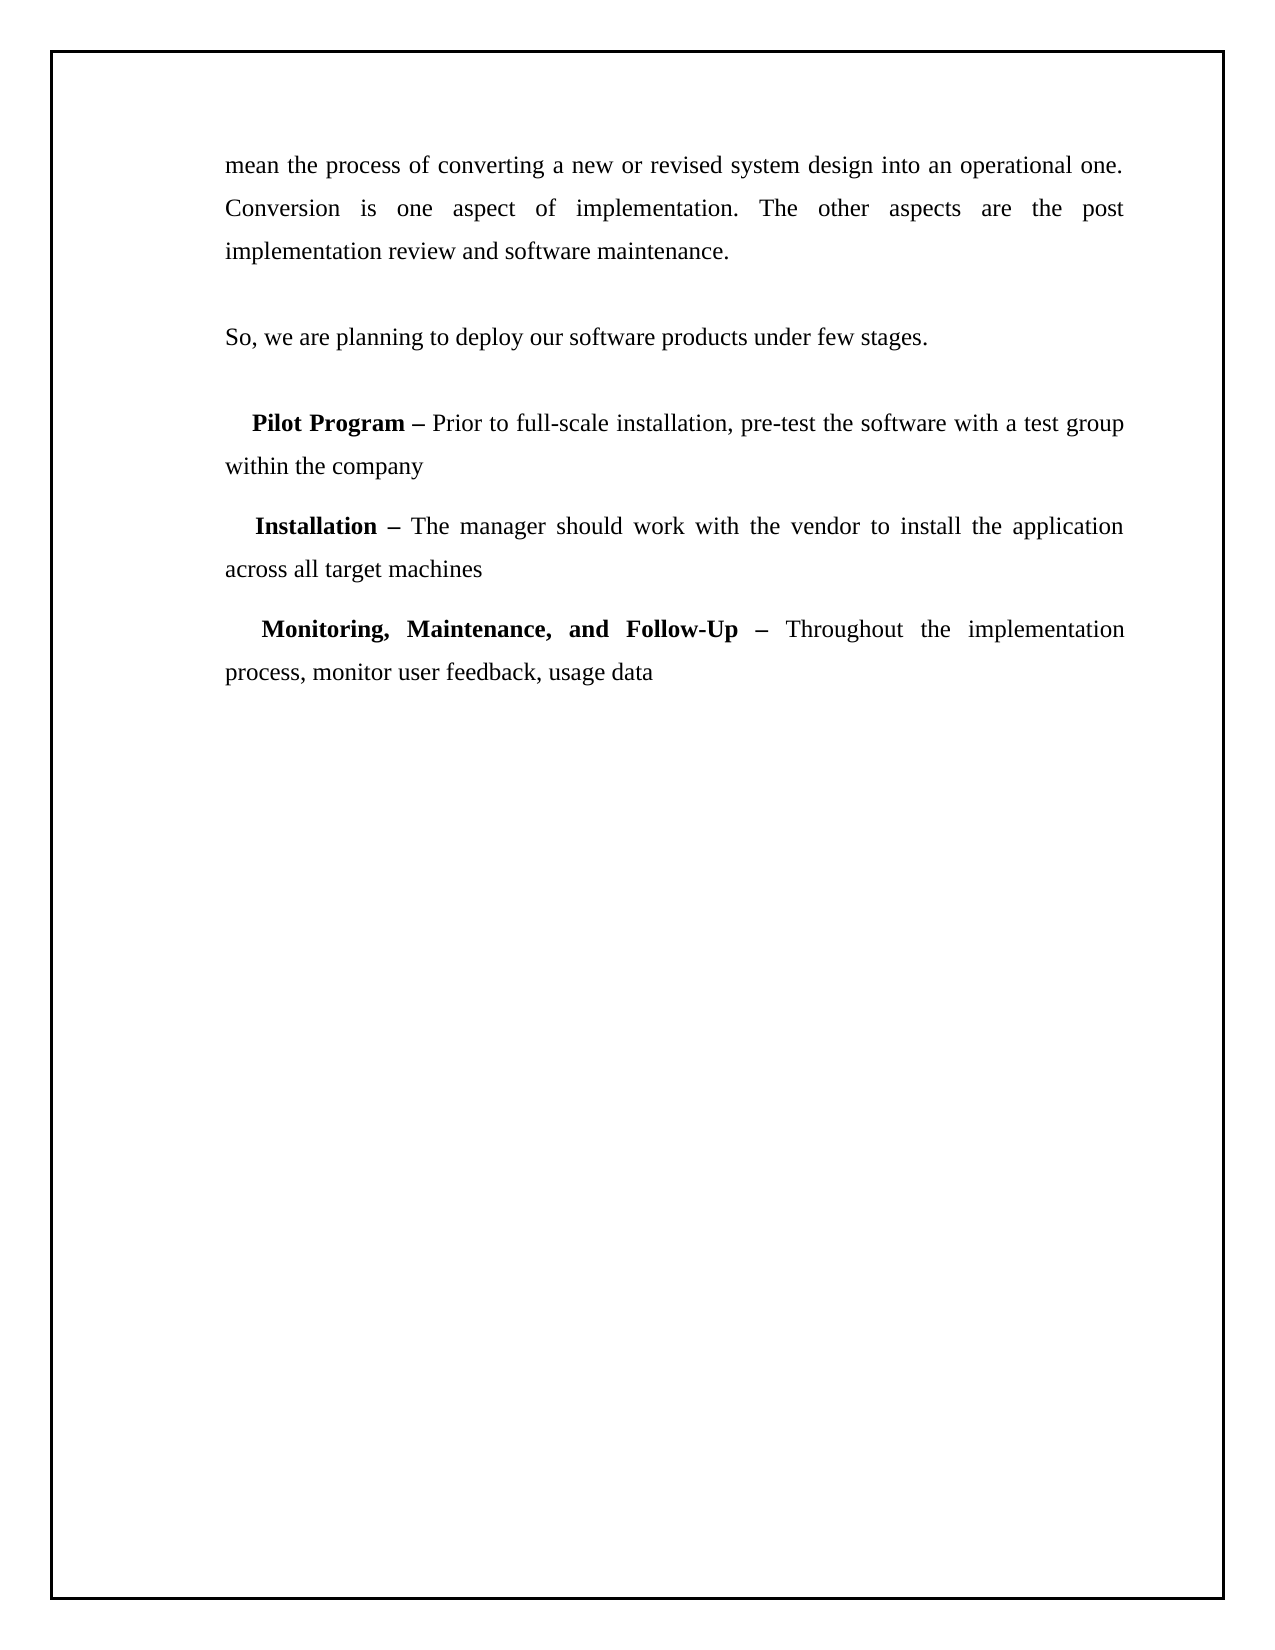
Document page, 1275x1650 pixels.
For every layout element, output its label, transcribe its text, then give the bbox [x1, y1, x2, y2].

text  Pilot Program – Prior to full-scale installation, pre-test the software with a test group within the company [225, 408, 1125, 479]
text  Installation – The manager should work with the vendor to install the application across all target machines [225, 511, 1125, 583]
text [225, 150, 1125, 265]
text So, we are planning to deploy our software products under few stages. [225, 322, 1125, 351]
text  Monitoring, Maintenance, and Follow-Up – Throughout the implementation process, monitor user feedback, usage data [225, 614, 1125, 686]
